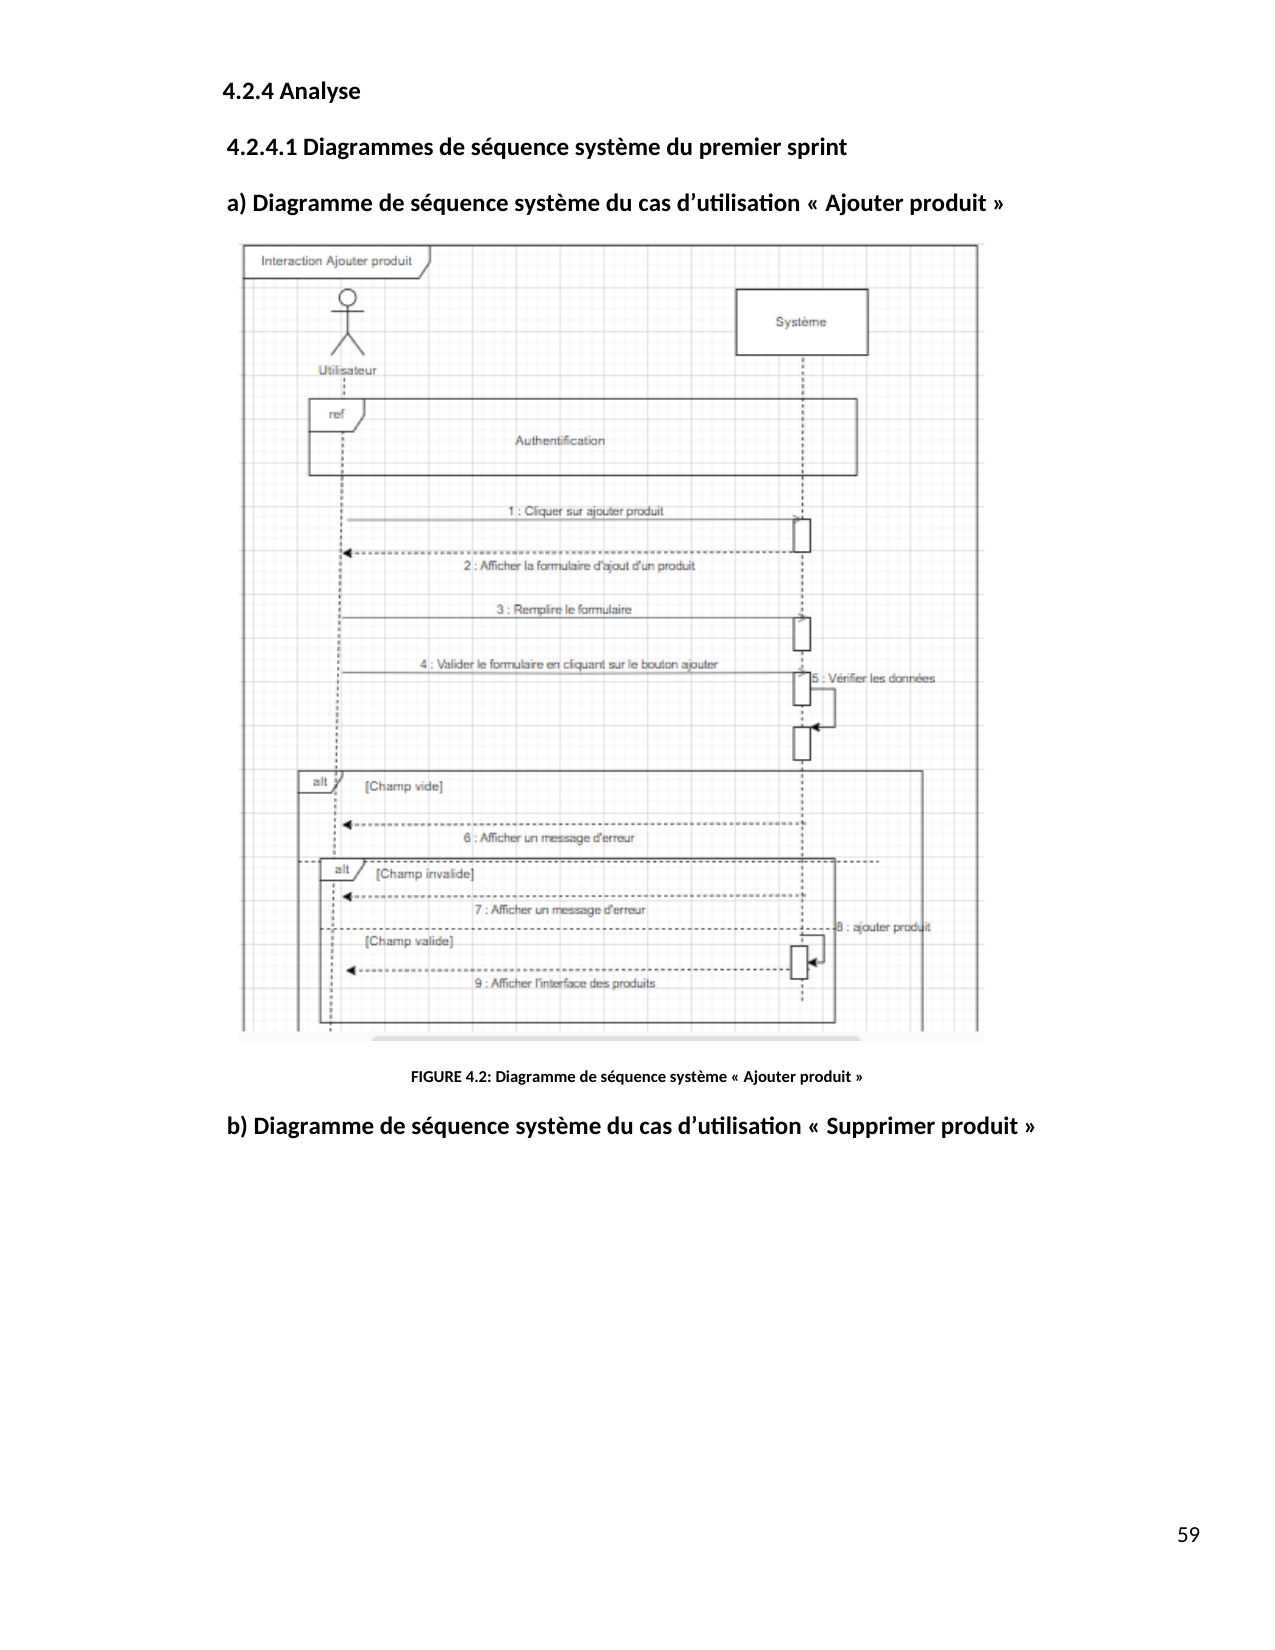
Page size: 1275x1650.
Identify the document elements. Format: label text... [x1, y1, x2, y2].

text b) Diagramme de séquence système du cas d’utilisation « Supprimer produit » [75, 1110, 1200, 1141]
text FIGURE 4.2: Diagramme de séquence système « Ajouter produit » [75, 1066, 1200, 1087]
text 4.2.4 Analyse [75, 75, 1200, 106]
text 4.2.4.1 Diagrammes de séquence système du premier sprint [75, 131, 1200, 161]
picture [239, 242, 985, 1041]
text a) Diagramme de séquence système du cas d’utilisation « Ajouter produit » [75, 187, 1200, 217]
